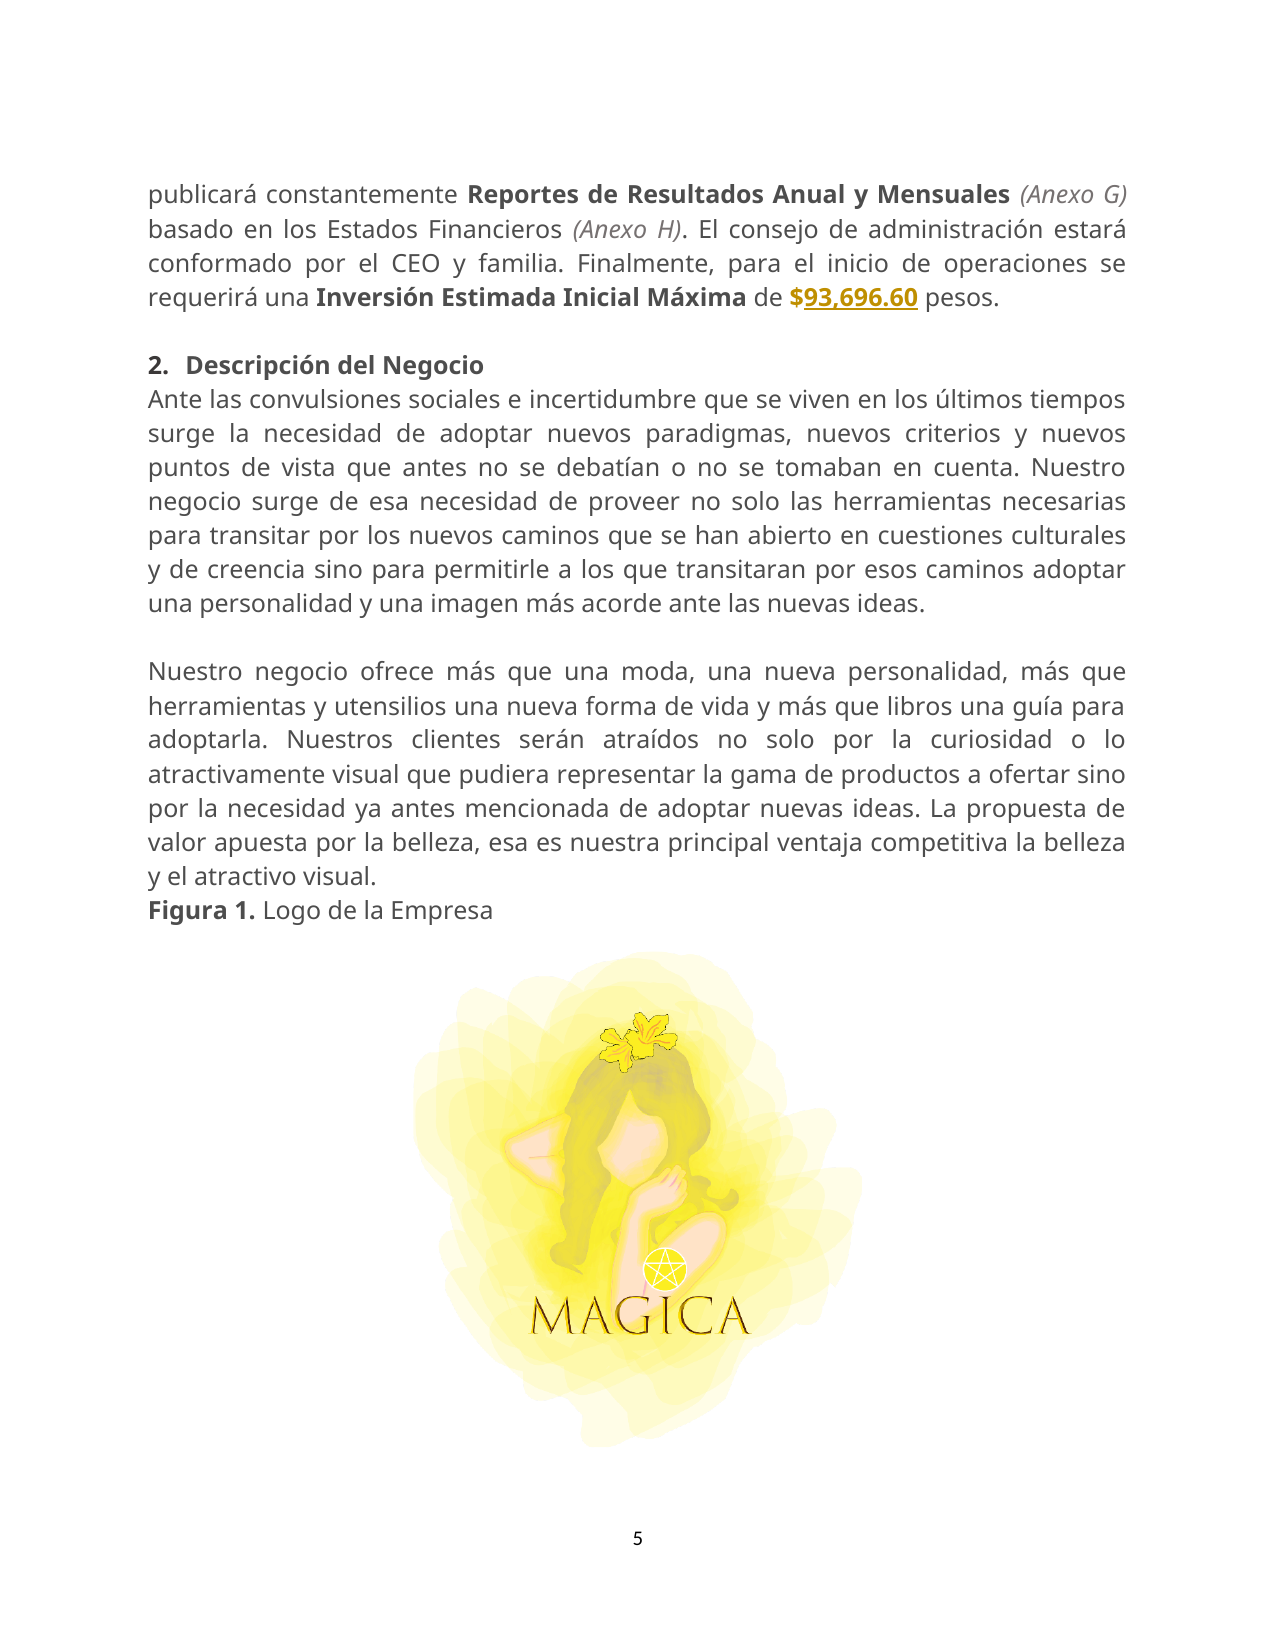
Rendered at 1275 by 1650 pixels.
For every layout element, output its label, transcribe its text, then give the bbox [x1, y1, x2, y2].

list Descripción del Negocio [148, 347, 1127, 382]
text Figura 1. Logo de la Empresa [148, 892, 1127, 927]
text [148, 177, 1127, 313]
text Nuestro negocio ofrece más que una moda, una nueva personalidad, más que herramientas y utensilios una nueva forma de vida y más que libros una guía para adoptarla. Nuestros clientes serán atraídos no solo por la curiosidad o lo atractivamente visual que pudiera representar la gama de productos a ofertar sino por la necesidad ya antes mencionada de adoptar nuevas ideas. La propuesta de valor apuesta por la belleza, esa es nuestra principal ventaja competitiva la belleza y el atractivo visual. [148, 654, 1127, 892]
text Ante las convulsiones sociales e incertidumbre que se viven en los últimos tiempos surge la necesidad de adoptar nuevos paradigmas, nuevos criterios y nuevos puntos de vista que antes no se debatían o no se tomaban en cuenta. Nuestro negocio surge de esa necesidad de proveer no solo las herramientas necesarias para transitar por los nuevos caminos que se han abierto en cuestiones culturales y de creencia sino para permitirle a los que transitaran por esos caminos adoptar una personalidad y una imagen más acorde ante las nuevas ideas. [148, 382, 1127, 620]
picture [411, 951, 862, 1445]
